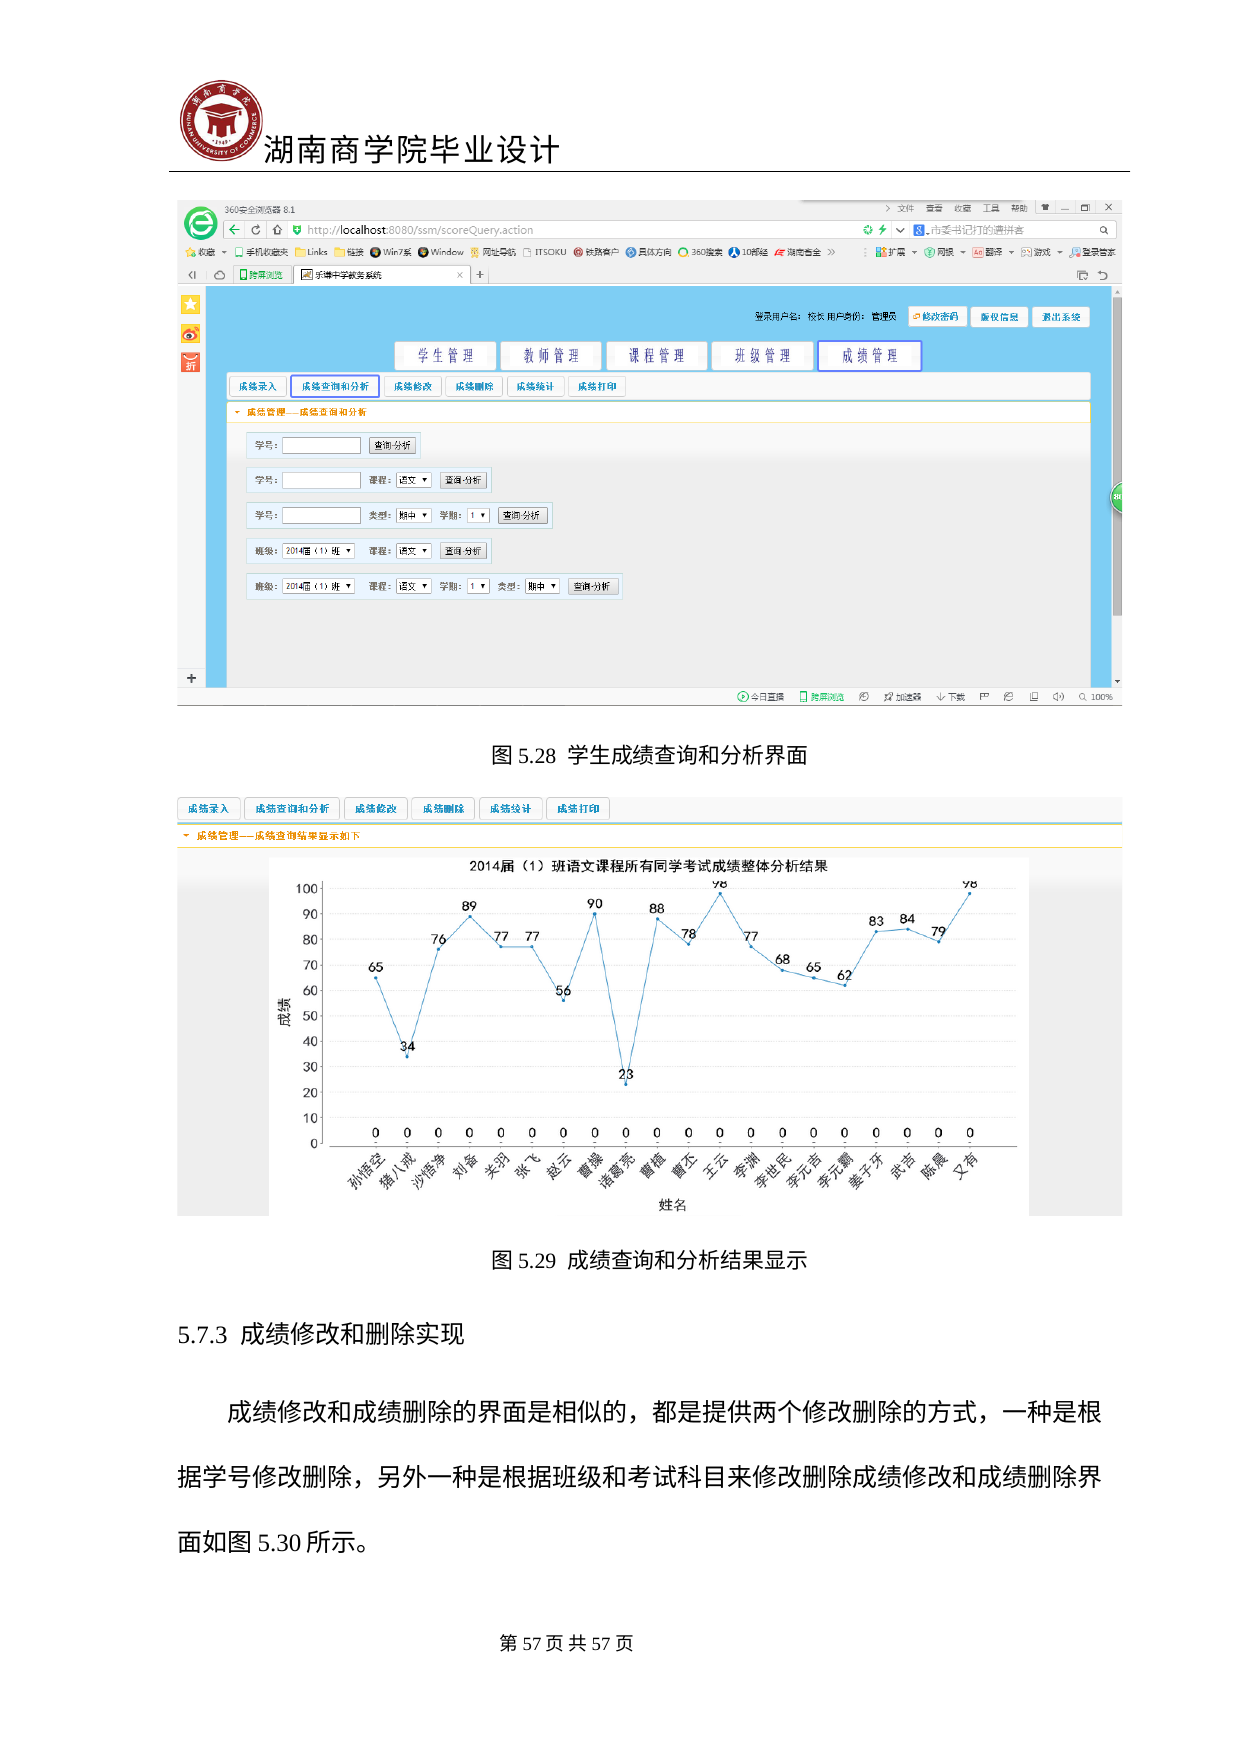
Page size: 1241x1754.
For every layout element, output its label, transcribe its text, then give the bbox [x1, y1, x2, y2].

picture [177, 200, 1123, 706]
text 图5.28 学生成绩查询和分析界面 [177, 738, 1122, 771]
picture [177, 78, 263, 162]
picture [177, 797, 1123, 1216]
text 图5.29 成绩查询和分析结果显示 [177, 1243, 1122, 1276]
subtitle 5.7.3 成绩修改和删除实现 [177, 1301, 1122, 1366]
text 成绩修改和成绩删除的界面是相似的，都是提供两个修改删除的方式，一种是根据学号修改删除，另外一种是根据班级和考试科目来修改删除成绩修改和成绩删除界面如图5.30所示。 [177, 1378, 1122, 1573]
